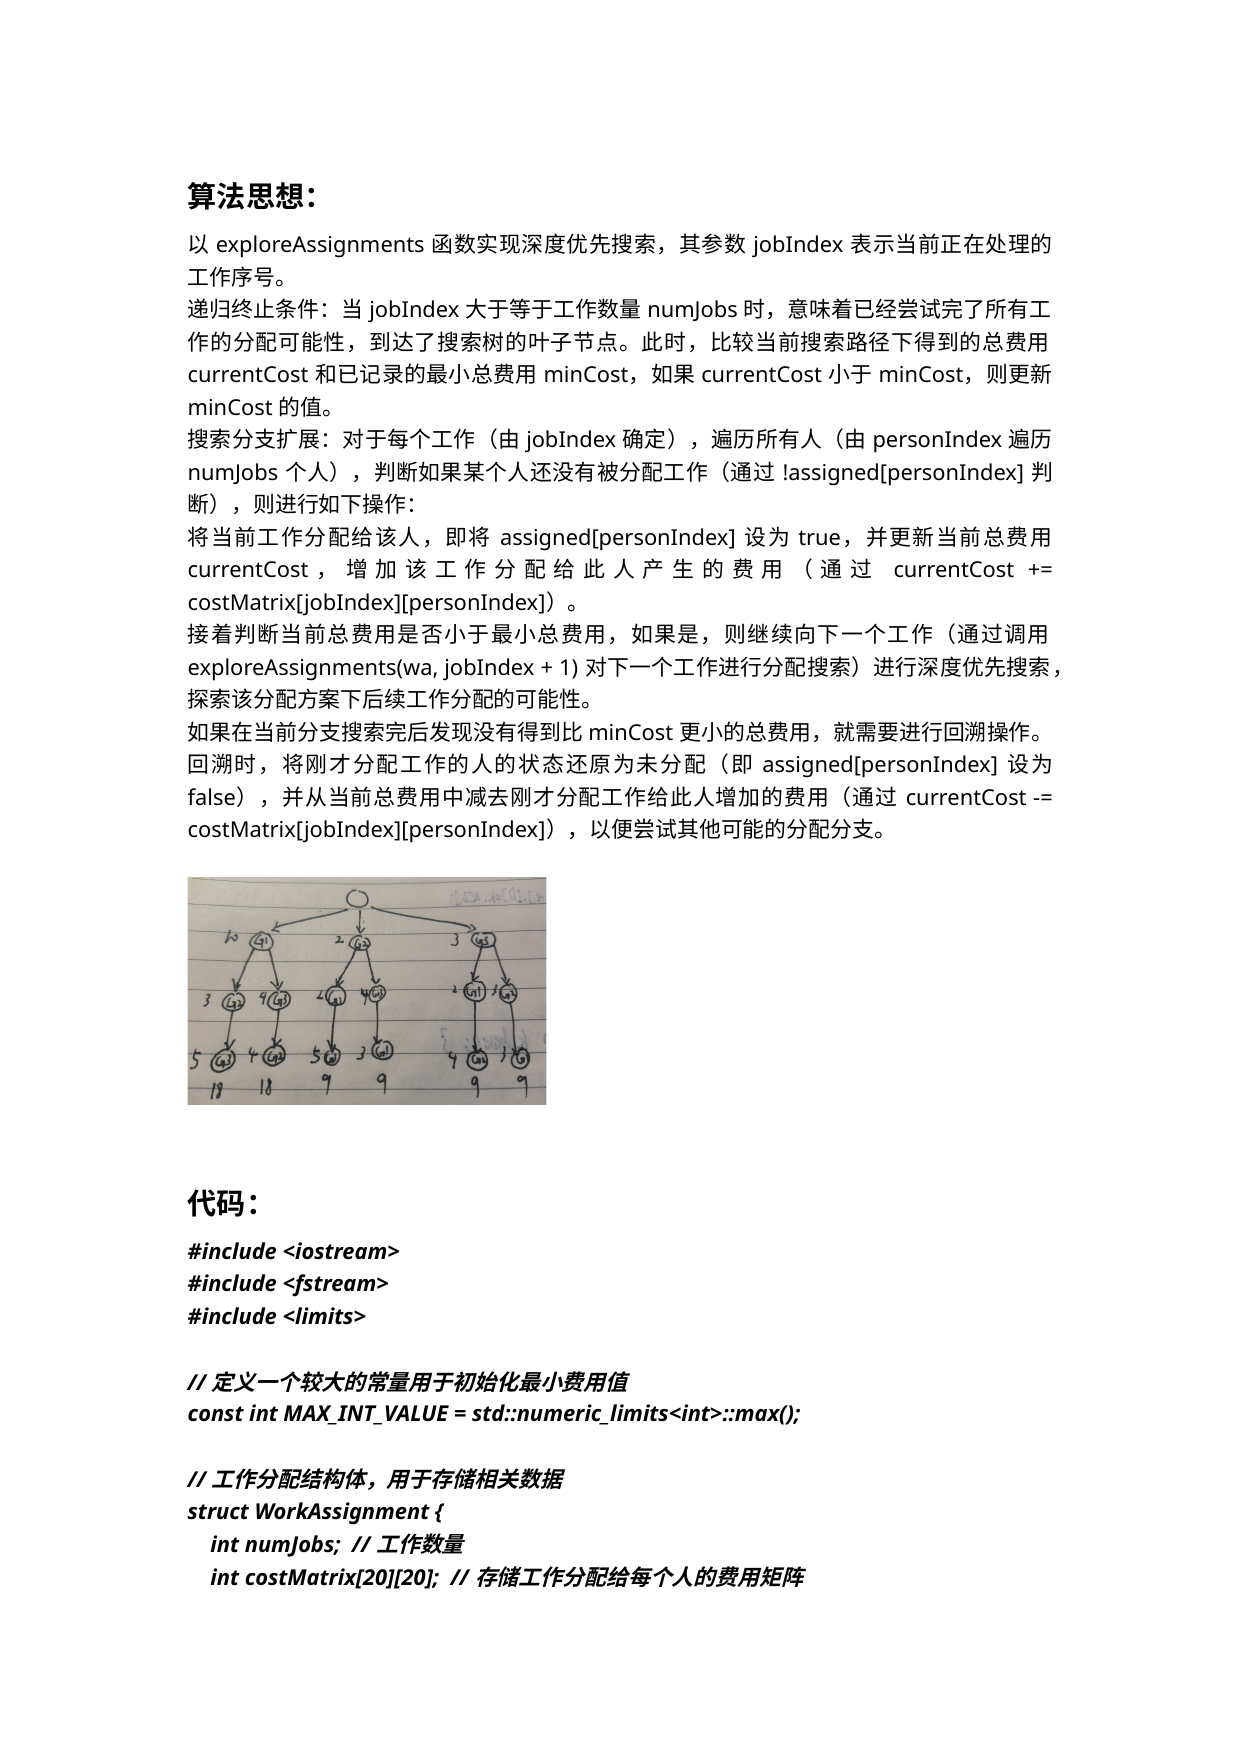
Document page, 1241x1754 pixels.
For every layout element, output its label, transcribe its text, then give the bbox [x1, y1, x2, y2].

picture [187, 877, 547, 1105]
text 接着判断当前总费用是否小于最小总费用，如果是，则继续向下一个工作（通过调用 exploreAssignments(wa, jobIndex + 1) 对下一个工作进行分配搜索）进行深度优先搜索，探索该分配方案下后续工作分配的可能性。 [187, 617, 1053, 714]
text #include <limits> [187, 1299, 1053, 1332]
text // 工作分配结构体，用于存储相关数据 [187, 1462, 1053, 1494]
text int numJobs; // 工作数量 [187, 1527, 1053, 1559]
text #include <fstream> [187, 1267, 1053, 1299]
text 搜索分支扩展：对于每个工作（由 jobIndex 确定），遍历所有人（由 personIndex 遍历 numJobs 个人），判断如果某个人还没有被分配工作（通过 !assigned[personIndex] 判断），则进行如下操作： [187, 422, 1053, 519]
text #include <iostream> [187, 1234, 1053, 1267]
text 以 exploreAssignments 函数实现深度优先搜索，其参数 jobIndex 表示当前正在处理的工作序号。 [187, 227, 1053, 292]
text 代码： [187, 1169, 1053, 1234]
text 递归终止条件：当 jobIndex 大于等于工作数量 numJobs 时，意味着已经尝试完了所有工作的分配可能性，到达了搜索树的叶子节点。此时，比较当前搜索路径下得到的总费用 currentCost 和已记录的最小总费用 minCost，如果 currentCost 小于 minCost，则更新 minCost 的值。 [187, 292, 1053, 422]
text // 定义一个较大的常量用于初始化最小费用值 [187, 1364, 1053, 1397]
text int costMatrix[20][20]; // 存储工作分配给每个人的费用矩阵 [187, 1559, 1053, 1592]
text struct WorkAssignment { [187, 1494, 1053, 1527]
text const int MAX_INT_VALUE = std::numeric_limits<int>::max(); [187, 1397, 1053, 1429]
text 将当前工作分配给该人，即将 assigned[personIndex] 设为 true，并更新当前总费用 currentCost，增加该工作分配给此人产生的费用（通过 currentCost += costMatrix[jobIndex][personIndex]）。 [187, 519, 1053, 617]
text 算法思想： [187, 162, 1053, 227]
text 如果在当前分支搜索完后发现没有得到比 minCost 更小的总费用，就需要进行回溯操作。回溯时，将刚才分配工作的人的状态还原为未分配（即 assigned[personIndex] 设为 false），并从当前总费用中减去刚才分配工作给此人增加的费用（通过 currentCost -= costMatrix[jobIndex][personIndex]），以便尝试其他可能的分配分支。 [187, 714, 1053, 844]
